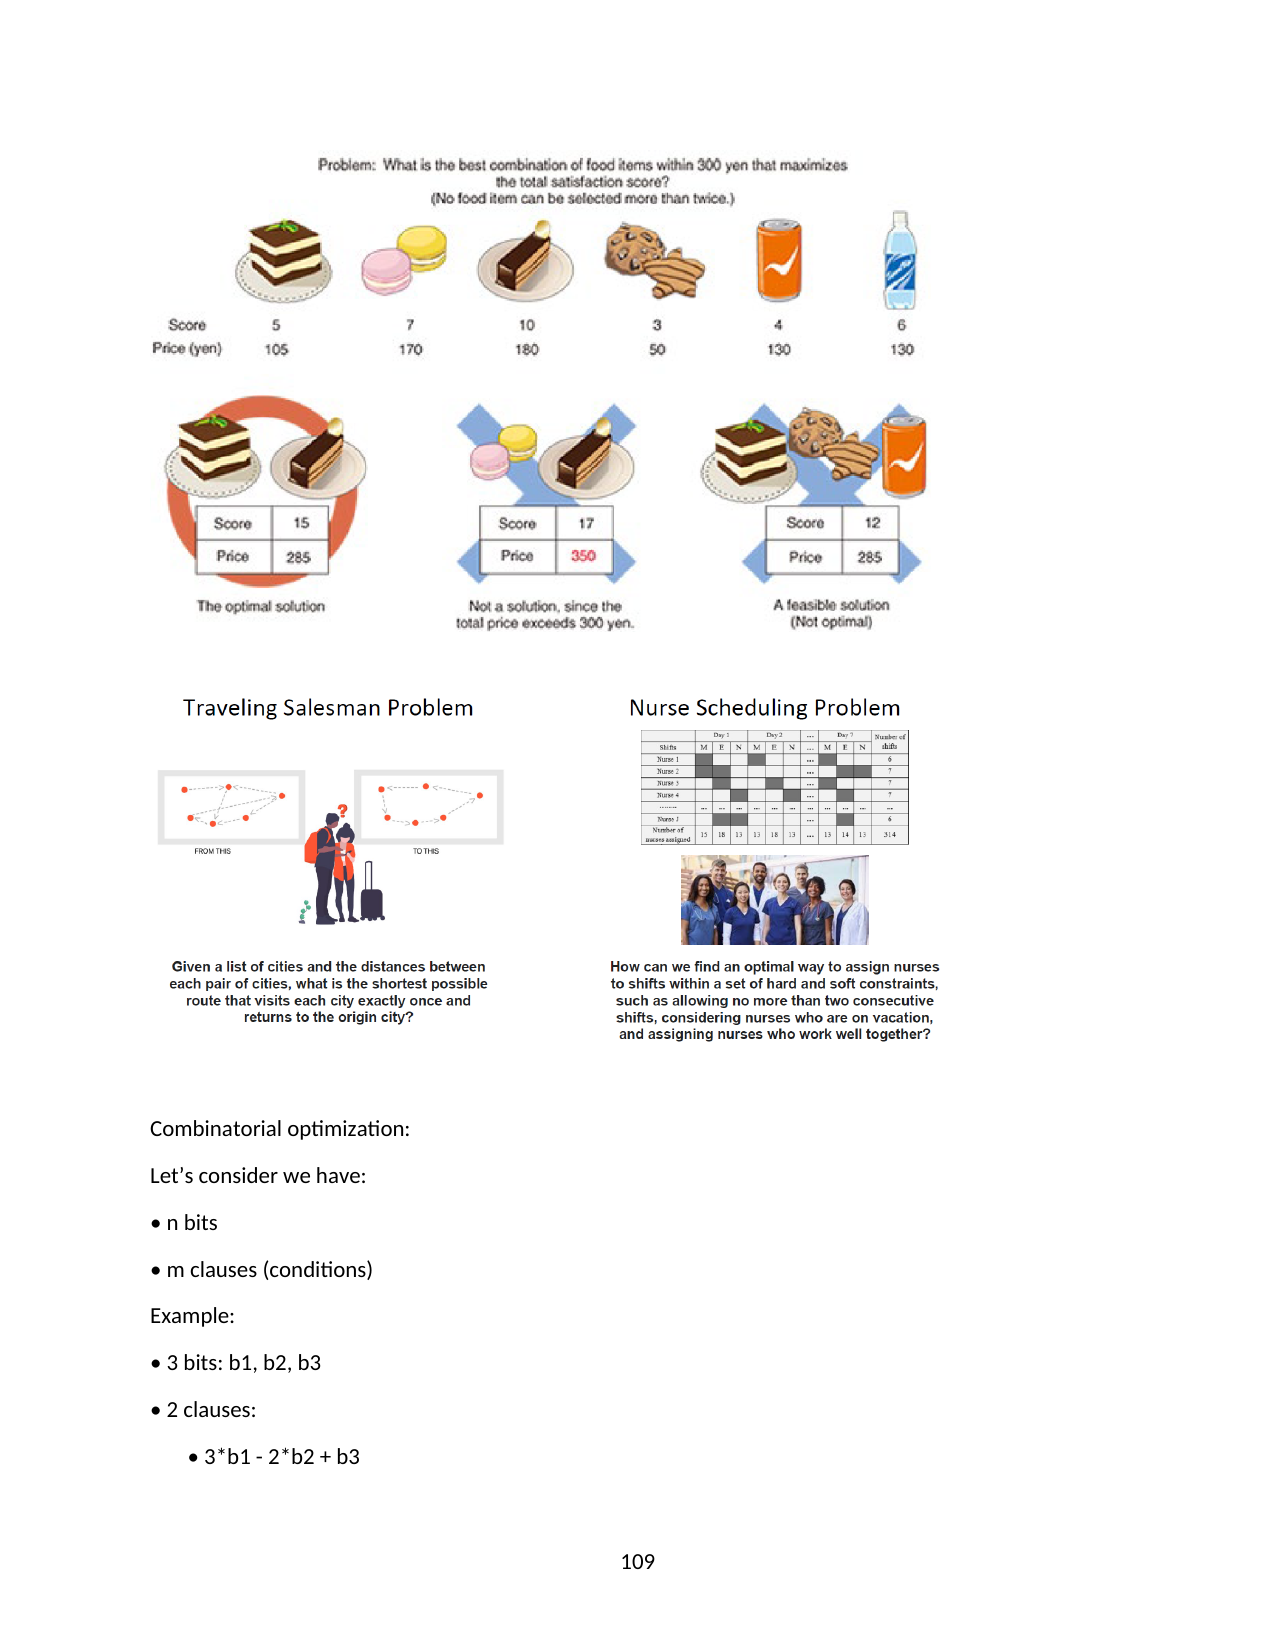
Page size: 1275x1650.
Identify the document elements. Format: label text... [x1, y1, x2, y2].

text Example: [150, 1302, 1125, 1330]
text Let’s consider we have: [150, 1161, 1125, 1189]
picture [150, 150, 931, 632]
text • 3*b1 - 2*b2 + b3 [187, 1442, 1125, 1470]
text • 2 clauses: [150, 1395, 1125, 1423]
text • 3 bits: b1, b2, b3 [150, 1348, 1125, 1377]
text • n bits [150, 1208, 1125, 1236]
text Combinatorial optimization: [150, 1114, 1125, 1142]
picture [150, 697, 943, 1049]
text • m clauses (conditions) [150, 1255, 1125, 1283]
